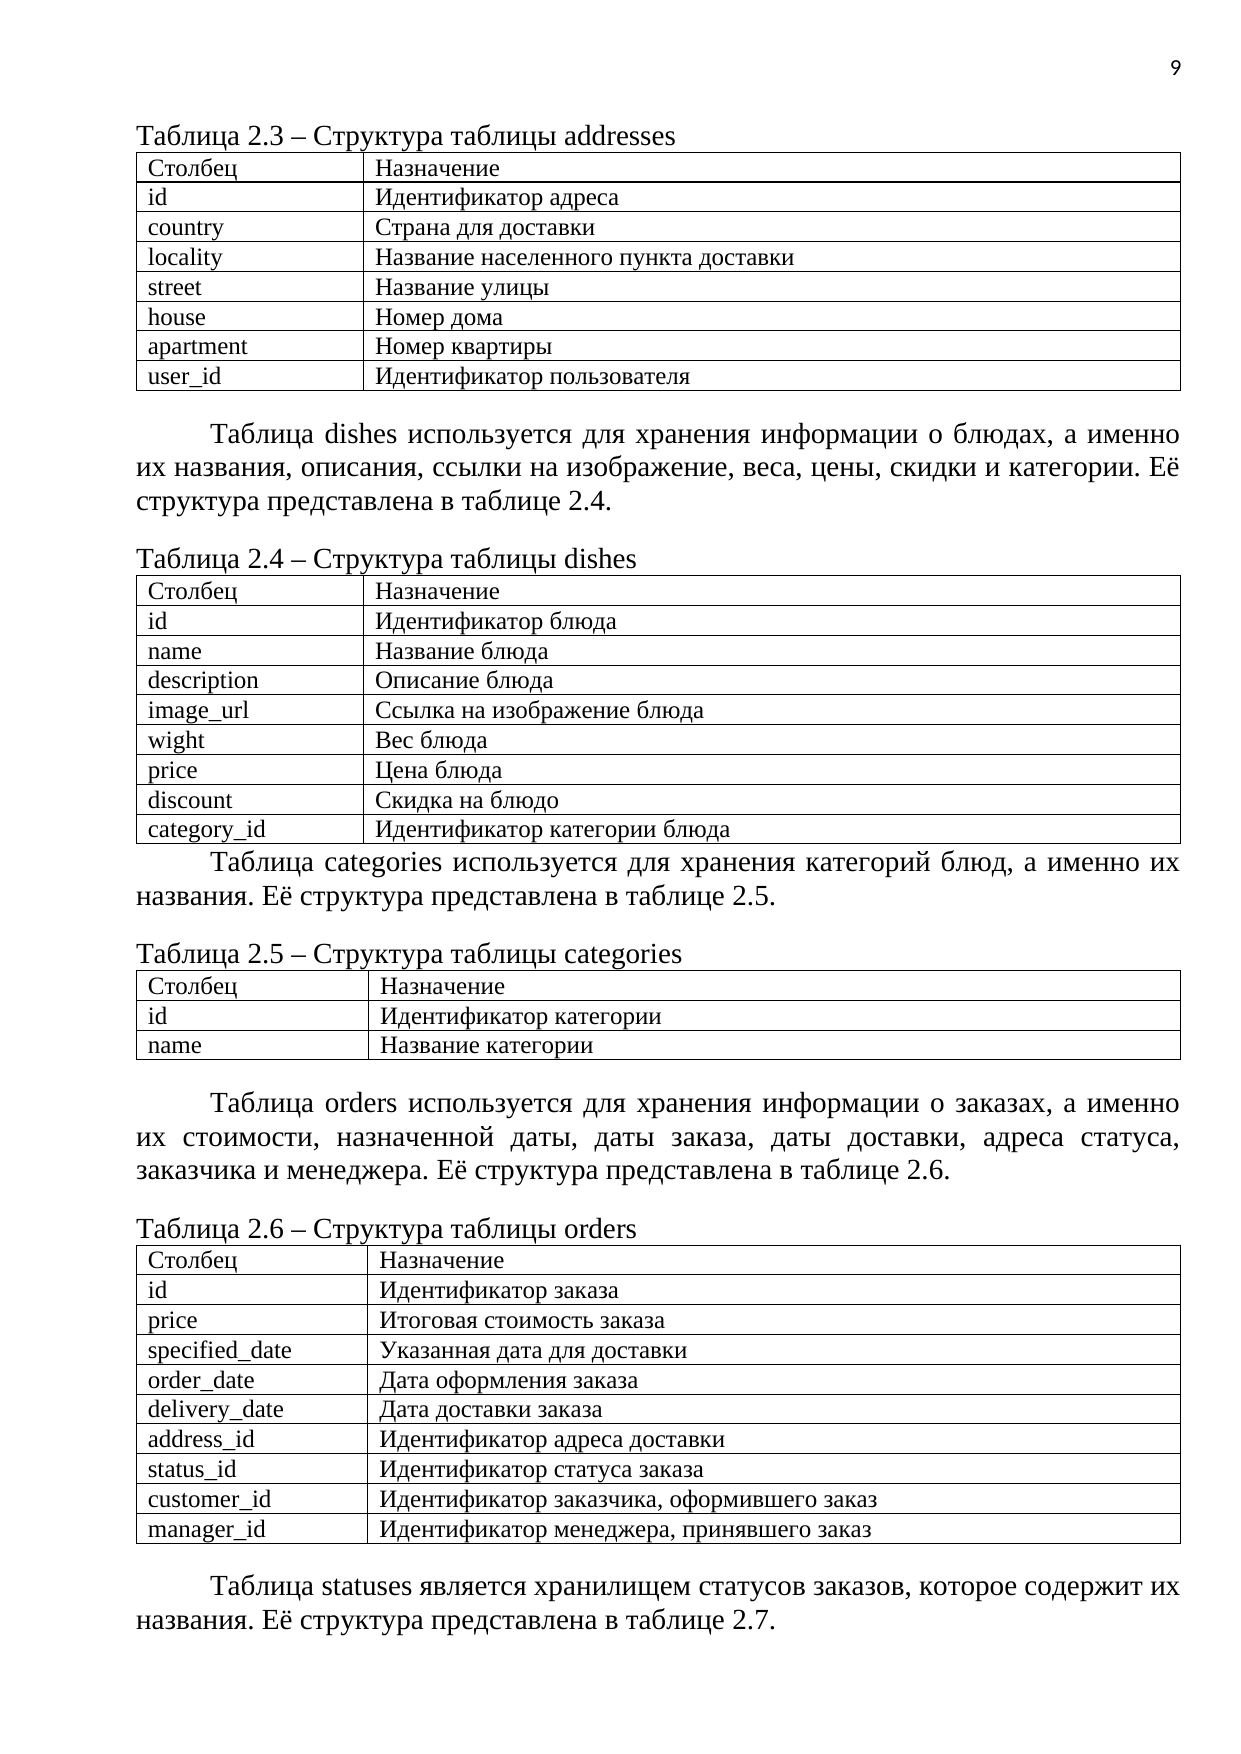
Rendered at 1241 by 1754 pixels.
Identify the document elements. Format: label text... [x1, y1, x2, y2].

table_cell Дата оформления заказа [368, 1365, 1180, 1393]
table_cell Идентификатор менеджера, принявшего заказ [368, 1514, 1180, 1542]
table_cell Идентификатор статуса заказа [368, 1454, 1180, 1483]
table_cell Дата доставки заказа [368, 1395, 1180, 1423]
table_cell address_id [137, 1424, 367, 1453]
table_cell name [137, 636, 363, 664]
table_header Столбец [137, 1246, 367, 1274]
table_cell name [137, 1031, 368, 1059]
text Таблица 2.6 – Структура таблицы orders [136, 1211, 1181, 1244]
table_cell Идентификатор адреса [364, 183, 1180, 211]
table_cell Номер дома [364, 302, 1180, 330]
table_header Столбец [137, 153, 363, 181]
table_header Назначение [369, 971, 1180, 1000]
text Таблица 2.5 – Структура таблицы categories [136, 936, 1181, 970]
table_cell Указанная дата для доставки [368, 1335, 1180, 1364]
table_cell wight [137, 725, 363, 754]
table_cell customer_id [137, 1484, 367, 1513]
table_cell Идентификатор категории [369, 1001, 1180, 1029]
table_cell locality [137, 242, 363, 271]
table_cell id [137, 183, 363, 211]
table_header Столбец [137, 576, 363, 605]
table_cell Название улицы [364, 272, 1180, 301]
table_cell Название блюда [364, 636, 1180, 664]
table_cell Цена блюда [364, 755, 1180, 784]
table_cell price [137, 755, 363, 784]
text Таблица 2.3 – Структура таблицы addresses [136, 118, 1181, 152]
table_cell Идентификатор пользователя [364, 361, 1180, 390]
table_cell specified_date [137, 1335, 367, 1364]
table_cell price [137, 1305, 367, 1334]
text Таблица statuses является хранилищем статусов заказов, которое содержит их названия. Её структура представлена в таблице 2.7. [136, 1568, 1181, 1636]
table_cell street [137, 272, 363, 301]
table_header Назначение [364, 153, 1180, 181]
table_cell Вес блюда [364, 725, 1180, 754]
table_cell Идентификатор заказчика, оформившего заказ [368, 1484, 1180, 1513]
table_cell Идентификатор блюда [364, 606, 1180, 635]
table_cell Страна для доставки [364, 212, 1180, 241]
text Таблица 2.4 – Структура таблицы dishes [136, 542, 1181, 575]
table_cell Идентификатор категории блюда [364, 815, 1180, 843]
table_cell image_url [137, 695, 363, 724]
table_header Назначение [364, 576, 1180, 605]
table_cell manager_id [137, 1514, 367, 1542]
text Таблица dishes используется для хранения информации о блюдах, а именно их названия, описания, ссылки на изображение, веса, цены, скидки и категории. Её структура представлена в таблице 2.4. [136, 416, 1181, 517]
table_cell id [137, 1001, 368, 1029]
table_cell description [137, 666, 363, 694]
table_cell Ссылка на изображение блюда [364, 695, 1180, 724]
table_cell id [137, 1275, 367, 1304]
table_cell Идентификатор заказа [368, 1275, 1180, 1304]
table_cell Название населенного пункта доставки [364, 242, 1180, 271]
table_cell id [137, 606, 363, 635]
table_cell Описание блюда [364, 666, 1180, 694]
text Таблица orders используется для хранения информации о заказах, а именно их стоимости, назначенной даты, даты заказа, даты доставки, адреса статуса, заказчика и менеджера. Её структура представлена в таблице 2.6. [136, 1085, 1181, 1186]
table_cell Название категории [369, 1031, 1180, 1059]
table_cell user_id [137, 361, 363, 390]
table_cell Номер квартиры [364, 331, 1180, 360]
table_cell Идентификатор адреса доставки [368, 1424, 1180, 1453]
table_header Назначение [368, 1246, 1180, 1274]
table_cell country [137, 212, 363, 241]
table_cell order_date [137, 1365, 367, 1393]
text Таблица categories используется для хранения категорий блюд, а именно их названия. Её структура представлена в таблице 2.5. [136, 844, 1181, 911]
table_cell apartment [137, 331, 363, 360]
table_cell Итоговая стоимость заказа [368, 1305, 1180, 1334]
table_cell category_id [137, 815, 363, 843]
table_cell discount [137, 785, 363, 813]
table_cell Скидка на блюдо [364, 785, 1180, 813]
table_header Столбец [137, 971, 368, 1000]
table_cell delivery_date [137, 1395, 367, 1423]
table_cell status_id [137, 1454, 367, 1483]
table_cell house [137, 302, 363, 330]
